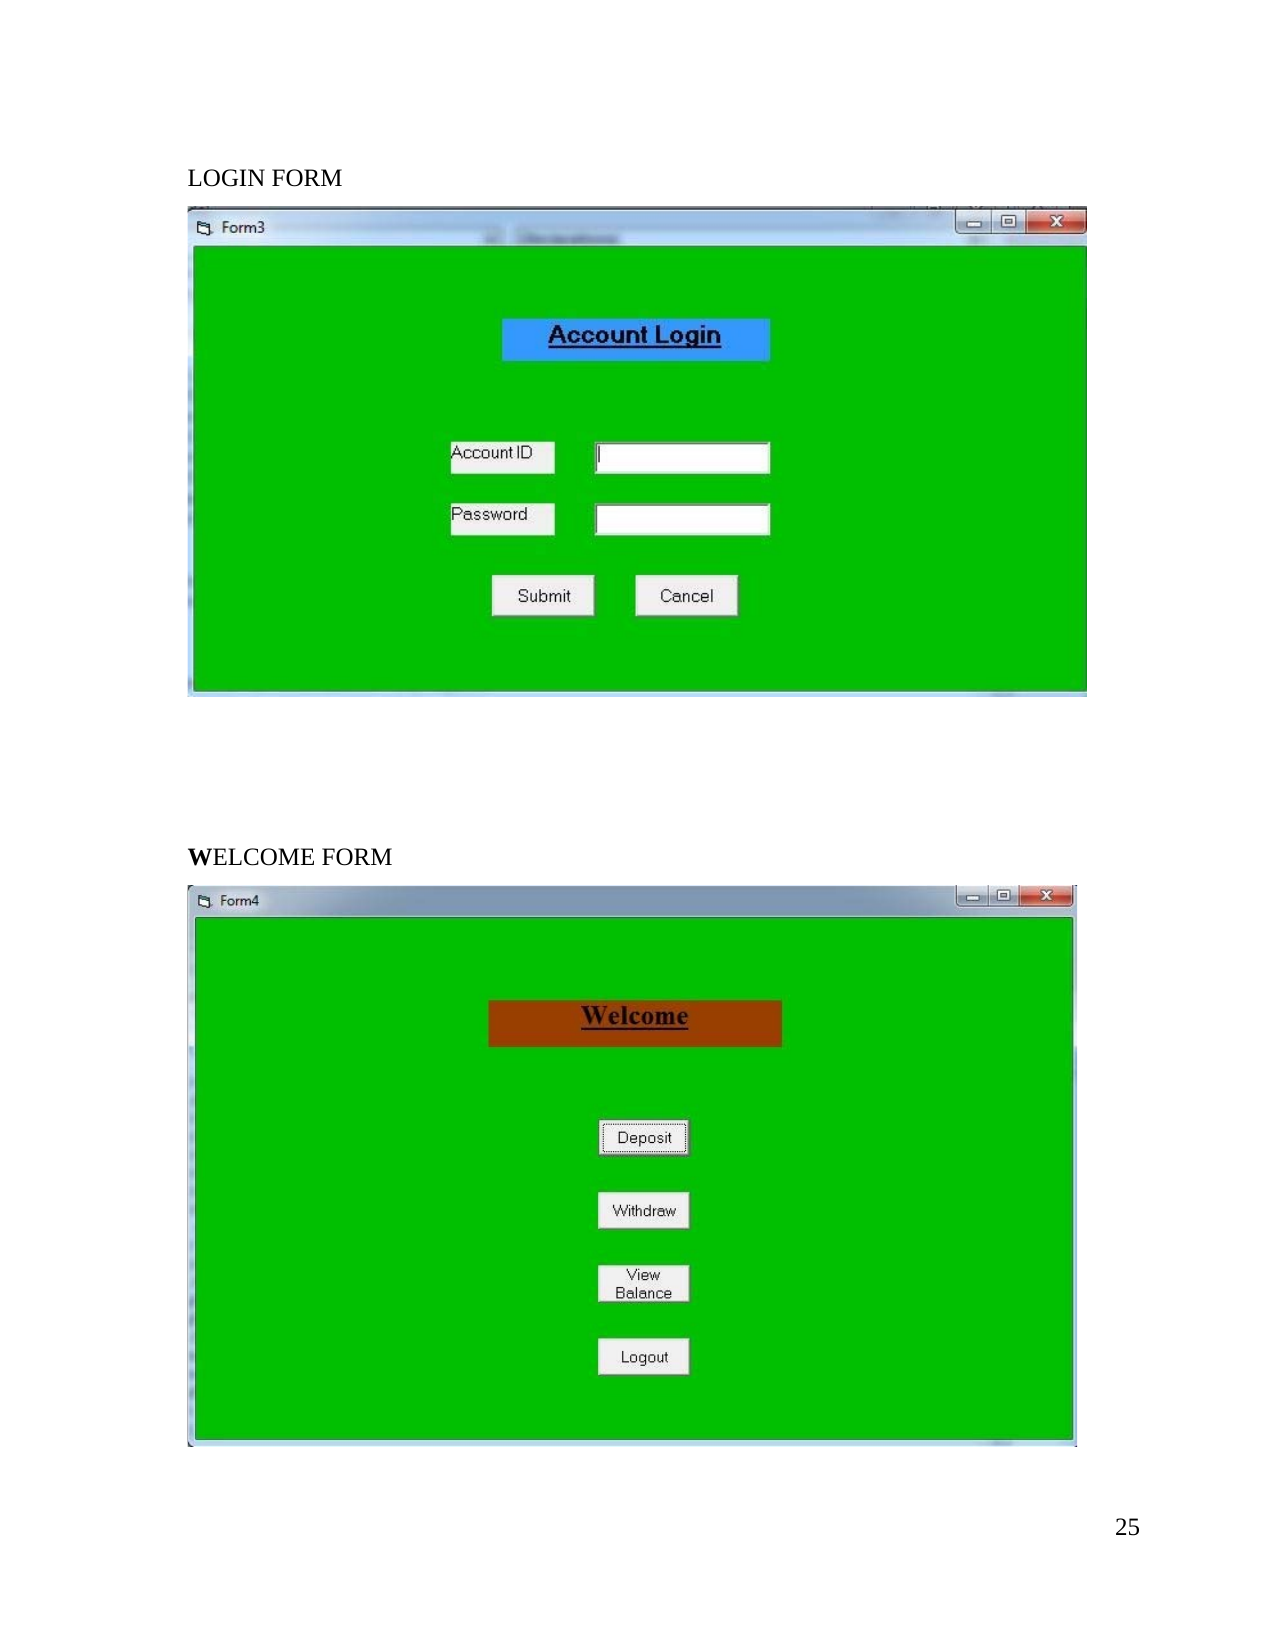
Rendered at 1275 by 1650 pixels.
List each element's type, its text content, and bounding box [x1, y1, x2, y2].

picture [187, 885, 1078, 1447]
text LOGIN FORM [187, 163, 1139, 191]
text WELCOME FORM [187, 842, 1139, 871]
picture [187, 206, 1087, 697]
